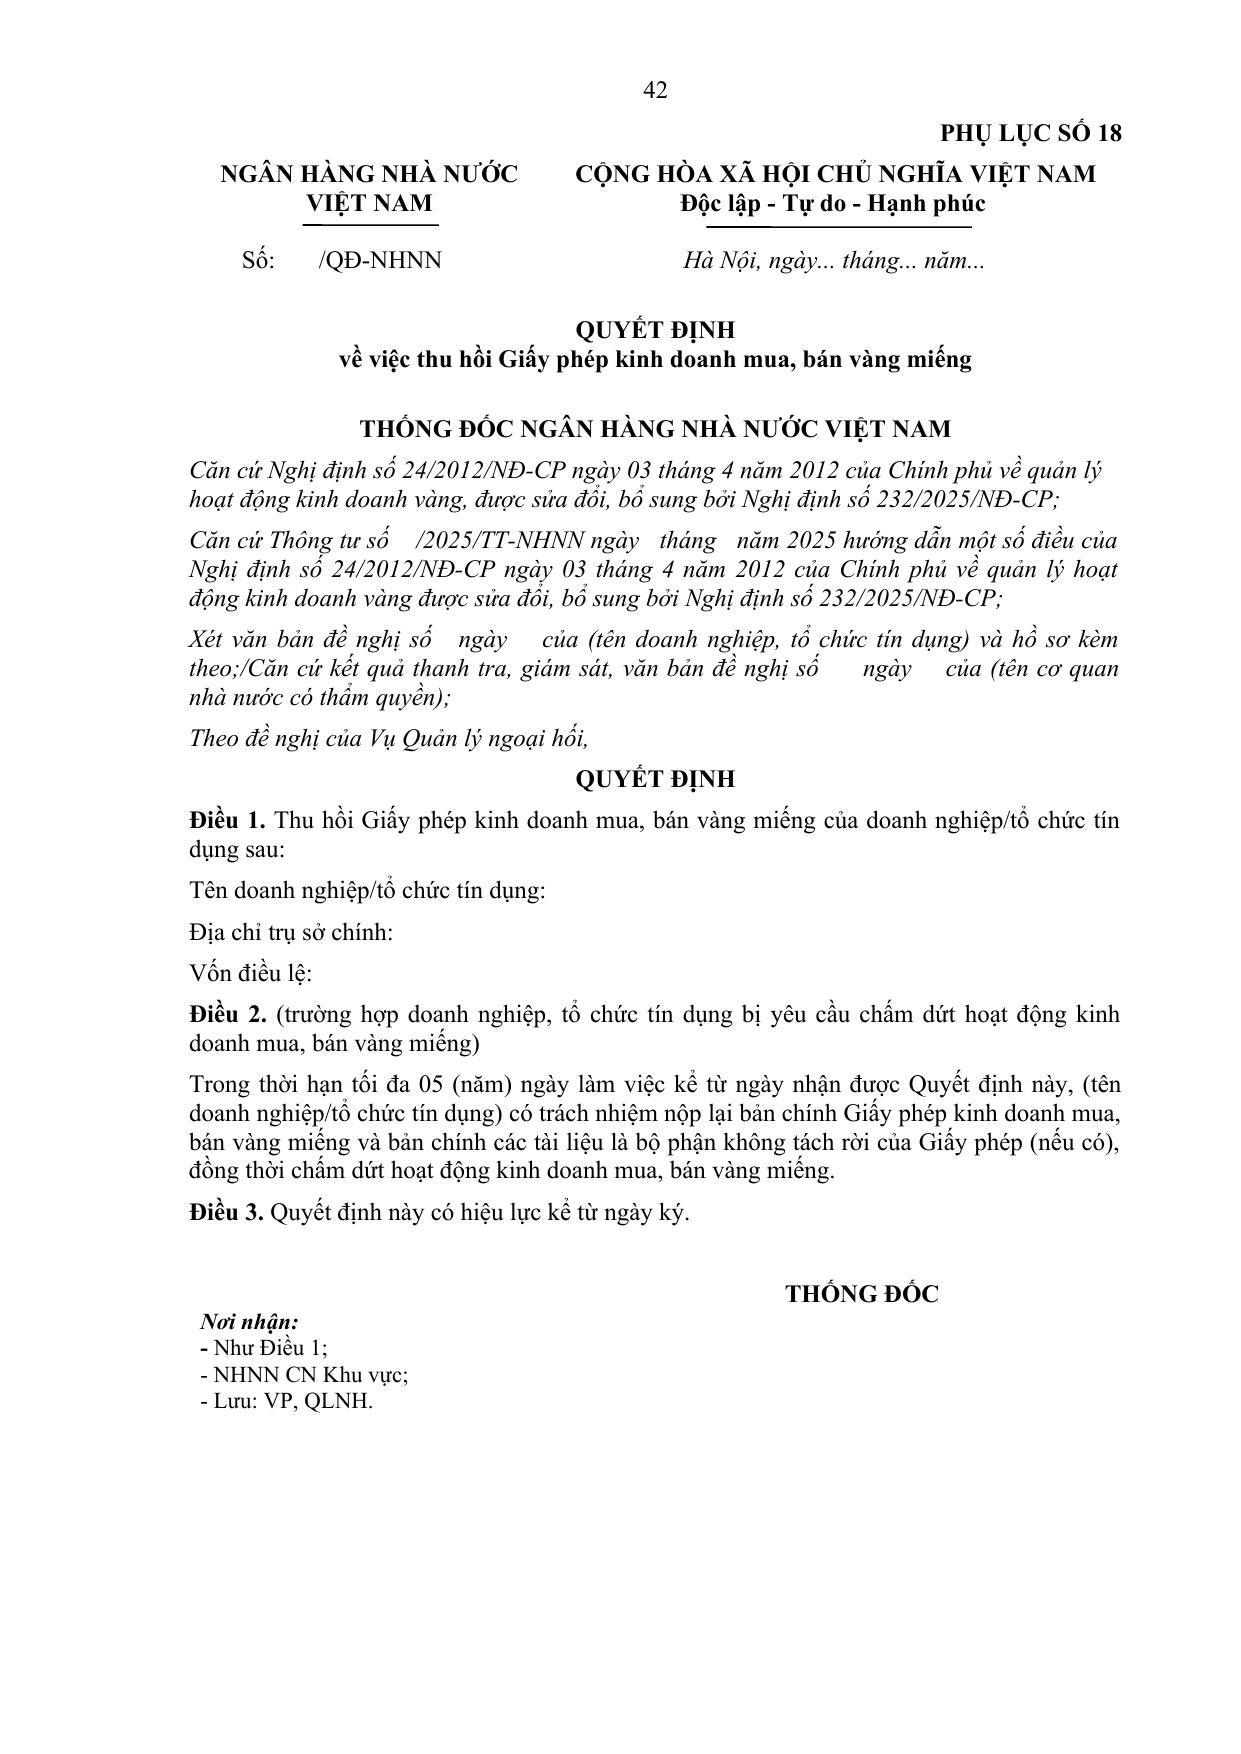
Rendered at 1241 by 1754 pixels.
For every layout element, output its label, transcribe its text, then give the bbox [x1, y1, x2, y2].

table_cell Số: /QĐ-NHNN [189, 246, 550, 274]
text Căn cứ Thông tư số /2025/TT-NHNN ngày tháng năm 2025 hướng dẫn một số điều của Nghị định số 24/2012/NĐ-CP ngày 03 tháng 4 năm 2012 của Chính phủ về quản lý hoạt động kinh doanh vàng được sửa đổi, bổ sung bởi Nghị định số 232/2025/NĐ-CP; [189, 526, 1122, 612]
text PHỤ LỤC SỐ 18 [189, 118, 1122, 147]
table_header NGÂN HÀNG NHÀ NƯỚC VIỆT NAM [189, 159, 550, 246]
table_cell Hà Nội, ngày... tháng... năm... [550, 246, 1122, 274]
text Địa chỉ trụ sở chính: [189, 917, 1122, 946]
text Tên doanh nghiệp/tổ chức tín dụng: [189, 876, 1122, 904]
text Xét văn bản đề nghị số ngày của (tên doanh nghiệp, tổ chức tín dụng) và hồ sơ kèm theo;/Căn cứ kết quả thanh tra, giám sát, văn bản đề nghị số ngày của (tên cơ quan nhà nước có thẩm quyền); [189, 624, 1122, 711]
text Điều 2. (trường hợp doanh nghiệp, tổ chức tín dụng bị yêu cầu chấm dứt hoạt động kinh doanh mua, bán vàng miếng) [189, 999, 1122, 1057]
table_header CỘNG HÒA XÃ HỘI CHỦ NGHĨA VIỆT NAM Độc lập - Tự do - Hạnh phúc [550, 159, 1122, 246]
text Vốn điều lệ: [189, 958, 1122, 987]
text về việc thu hồi Giấy phép kinh doanh mua, bán vàng miếng [189, 344, 1122, 373]
text Điều 3. Quyết định này có hiệu lực kể từ ngày ký. [189, 1197, 1122, 1226]
text Trong thời hạn tối đa 05 (năm) ngày làm việc kể từ ngày nhận được Quyết định này, (tên doanh nghiệp/tổ chức tín dụng) có trách nhiệm nộp lại bản chính Giấy phép kinh doanh mua, bán vàng miếng và bản chính các tài liệu là bộ phận không tách rời của Giấy phép (nếu có), đồng thời chấm dứt hoạt động kinh doanh mua, bán vàng miếng. [189, 1069, 1122, 1184]
text QUYẾT ĐỊNH [189, 764, 1122, 793]
table_header Nơi nhận: - Như Điều 1; - NHNN CN Khu vực; - Lưu: VP, QLNH. [189, 1279, 613, 1413]
text THỐNG ĐỐC NGÂN HÀNG NHÀ NƯỚC VIỆT NAM [189, 414, 1122, 443]
text Theo đề nghị của Vụ Quản lý ngoại hối, [189, 723, 1122, 752]
text QUYẾT ĐỊNH [189, 316, 1122, 344]
text Điều 1. Thu hồi Giấy phép kinh doanh mua, bán vàng miếng của doanh nghiệp/tổ chức tín dụng sau: [189, 806, 1122, 863]
text Căn cứ Nghị định số 24/2012/NĐ-CP ngày 03 tháng 4 năm 2012 của Chính phủ về quản lý hoạt động kinh doanh vàng, được sửa đổi, bổ sung bởi Nghị định số 232/2025/NĐ-CP; [189, 456, 1122, 513]
table_header THỐNG ĐỐC [613, 1279, 1111, 1413]
